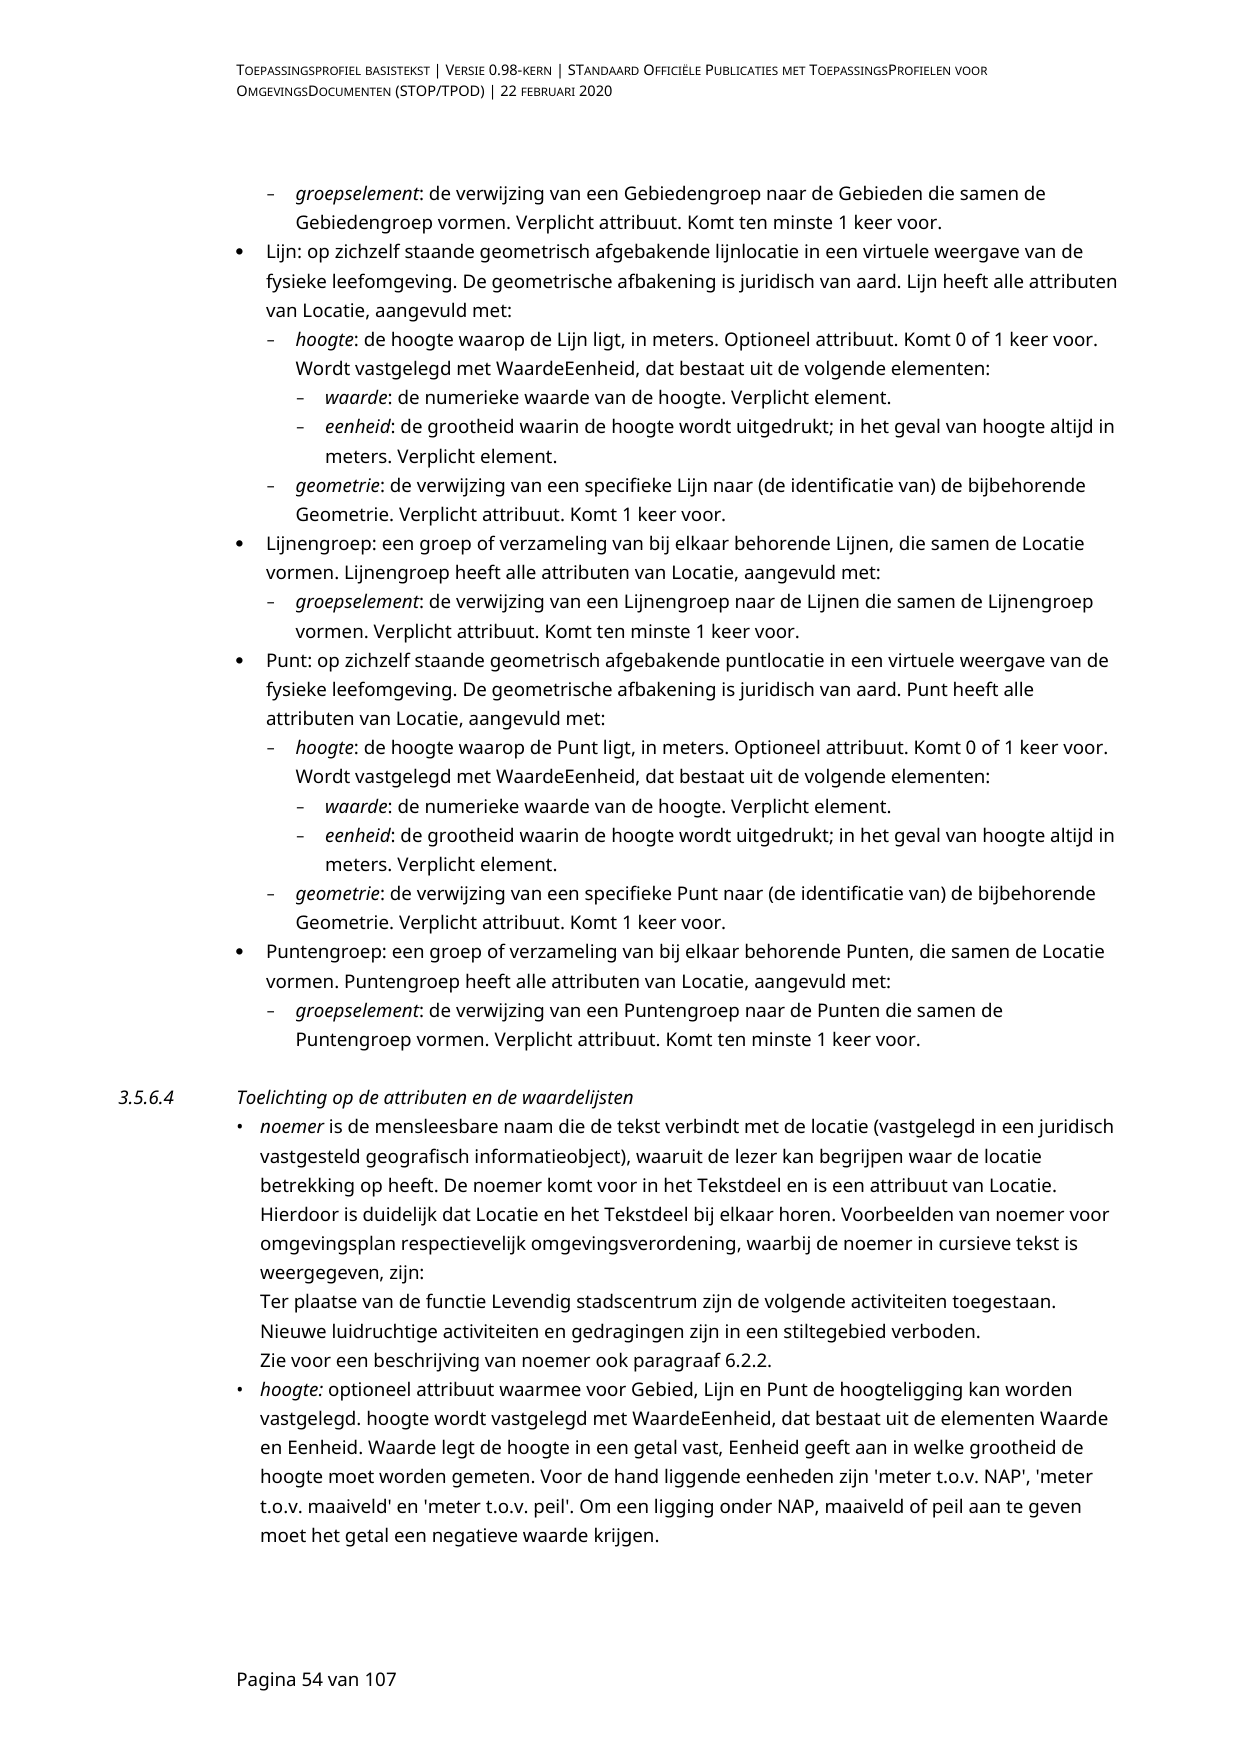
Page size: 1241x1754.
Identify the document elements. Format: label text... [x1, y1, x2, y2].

text geometrie: de verwijzing van een specifieke Lijn naar (de identificatie van) de bijbehorende Geometrie. Verplicht attribuut. Komt 1 keer voor. [266, 469, 1122, 527]
text Nieuwe luidruchtige activiteiten en gedragingen zijn in een stiltegebied verboden. [260, 1315, 1122, 1344]
text waarde: de numerieke waarde van de hoogte. Verplicht element. [295, 381, 1122, 411]
text Punt: op zichzelf staande geometrisch afgebakende puntlocatie in een virtuele weergave van de fysieke leefomgeving. De geometrische afbakening is juridisch van aard. Punt heeft alle attributen van Locatie, aangevuld met: [236, 644, 1122, 731]
text Lijnengroep: een groep of verzameling van bij elkaar behorende Lijnen, die samen de Locatie vormen. Lijnengroep heeft alle attributen van Locatie, aangevuld met: [236, 527, 1122, 586]
text waarde: de numerieke waarde van de hoogte. Verplicht element. [295, 790, 1122, 819]
text groepselement: de verwijzing van een Gebiedengroep naar de Gebieden die samen de Gebiedengroep vormen. Verplicht attribuut. Komt ten minste 1 keer voor. [266, 177, 1122, 236]
text hoogte: de hoogte waarop de Lijn ligt, in meters. Optioneel attribuut. Komt 0 of 1 keer voor. Wordt vastgelegd met WaardeEenheid, dat bestaat uit de volgende elementen: [266, 323, 1122, 381]
text • noemer is de mensleesbare naam die de tekst verbindt met de locatie (vastgelegd in een juridisch vastgesteld geografisch informatieobject), waaruit de lezer kan begrijpen waar de locatie betrekking op heeft. De noemer komt voor in het Tekstdeel en is een attribuut van Locatie. Hierdoor is duidelijk dat Locatie en het Tekstdeel bij elkaar horen. Voorbeelden van noemer voor omgevingsplan respectievelijk omgevingsverordening, waarbij de noemer in cursieve tekst is weergegeven, zijn: [236, 1111, 1122, 1286]
text eenheid: de grootheid waarin de hoogte wordt uitgedrukt; in het geval van hoogte altijd in meters. Verplicht element. [295, 819, 1122, 877]
text groepselement: de verwijzing van een Lijnengroep naar de Lijnen die samen de Lijnengroep vormen. Verplicht attribuut. Komt ten minste 1 keer voor. [266, 586, 1122, 644]
text Puntengroep: een groep of verzameling van bij elkaar behorende Punten, die samen de Locatie vormen. Puntengroep heeft alle attributen van Locatie, aangevuld met: [236, 936, 1122, 994]
text hoogte: de hoogte waarop de Punt ligt, in meters. Optioneel attribuut. Komt 0 of 1 keer voor. Wordt vastgelegd met WaardeEenheid, dat bestaat uit de volgende elementen: [266, 731, 1122, 790]
text Ter plaatse van de functie Levendig stadscentrum zijn de volgende activiteiten toegestaan. [260, 1286, 1122, 1315]
text • hoogte: optioneel attribuut waarmee voor Gebied, Lijn en Punt de hoogteligging kan worden vastgelegd. hoogte wordt vastgelegd met WaardeEenheid, dat bestaat uit de elementen Waarde en Eenheid. Waarde legt de hoogte in een getal vast, Eenheid geeft aan in welke grootheid de hoogte moet worden gemeten. Voor de hand liggende eenheden zijn 'meter t.o.v. NAP', 'meter t.o.v. maaiveld' en 'meter t.o.v. peil'. Om een ligging onder NAP, maaiveld of peil aan te geven moet het getal een negatieve waarde krijgen. [236, 1373, 1122, 1548]
subtitle Toelichting op de attributen en de waardelijsten [118, 1081, 1122, 1111]
text groepselement: de verwijzing van een Puntengroep naar de Punten die samen de Puntengroep vormen. Verplicht attribuut. Komt ten minste 1 keer voor. [266, 994, 1122, 1052]
text eenheid: de grootheid waarin de hoogte wordt uitgedrukt; in het geval van hoogte altijd in meters. Verplicht element. [295, 411, 1122, 469]
text geometrie: de verwijzing van een specifieke Punt naar (de identificatie van) de bijbehorende Geometrie. Verplicht attribuut. Komt 1 keer voor. [266, 877, 1122, 936]
text Zie voor een beschrijving van noemer ook paragraaf 6.2.2. [236, 1344, 1122, 1373]
text Lijn: op zichzelf staande geometrisch afgebakende lijnlocatie in een virtuele weergave van de fysieke leefomgeving. De geometrische afbakening is juridisch van aard. Lijn heeft alle attributen van Locatie, aangevuld met: [236, 236, 1122, 323]
